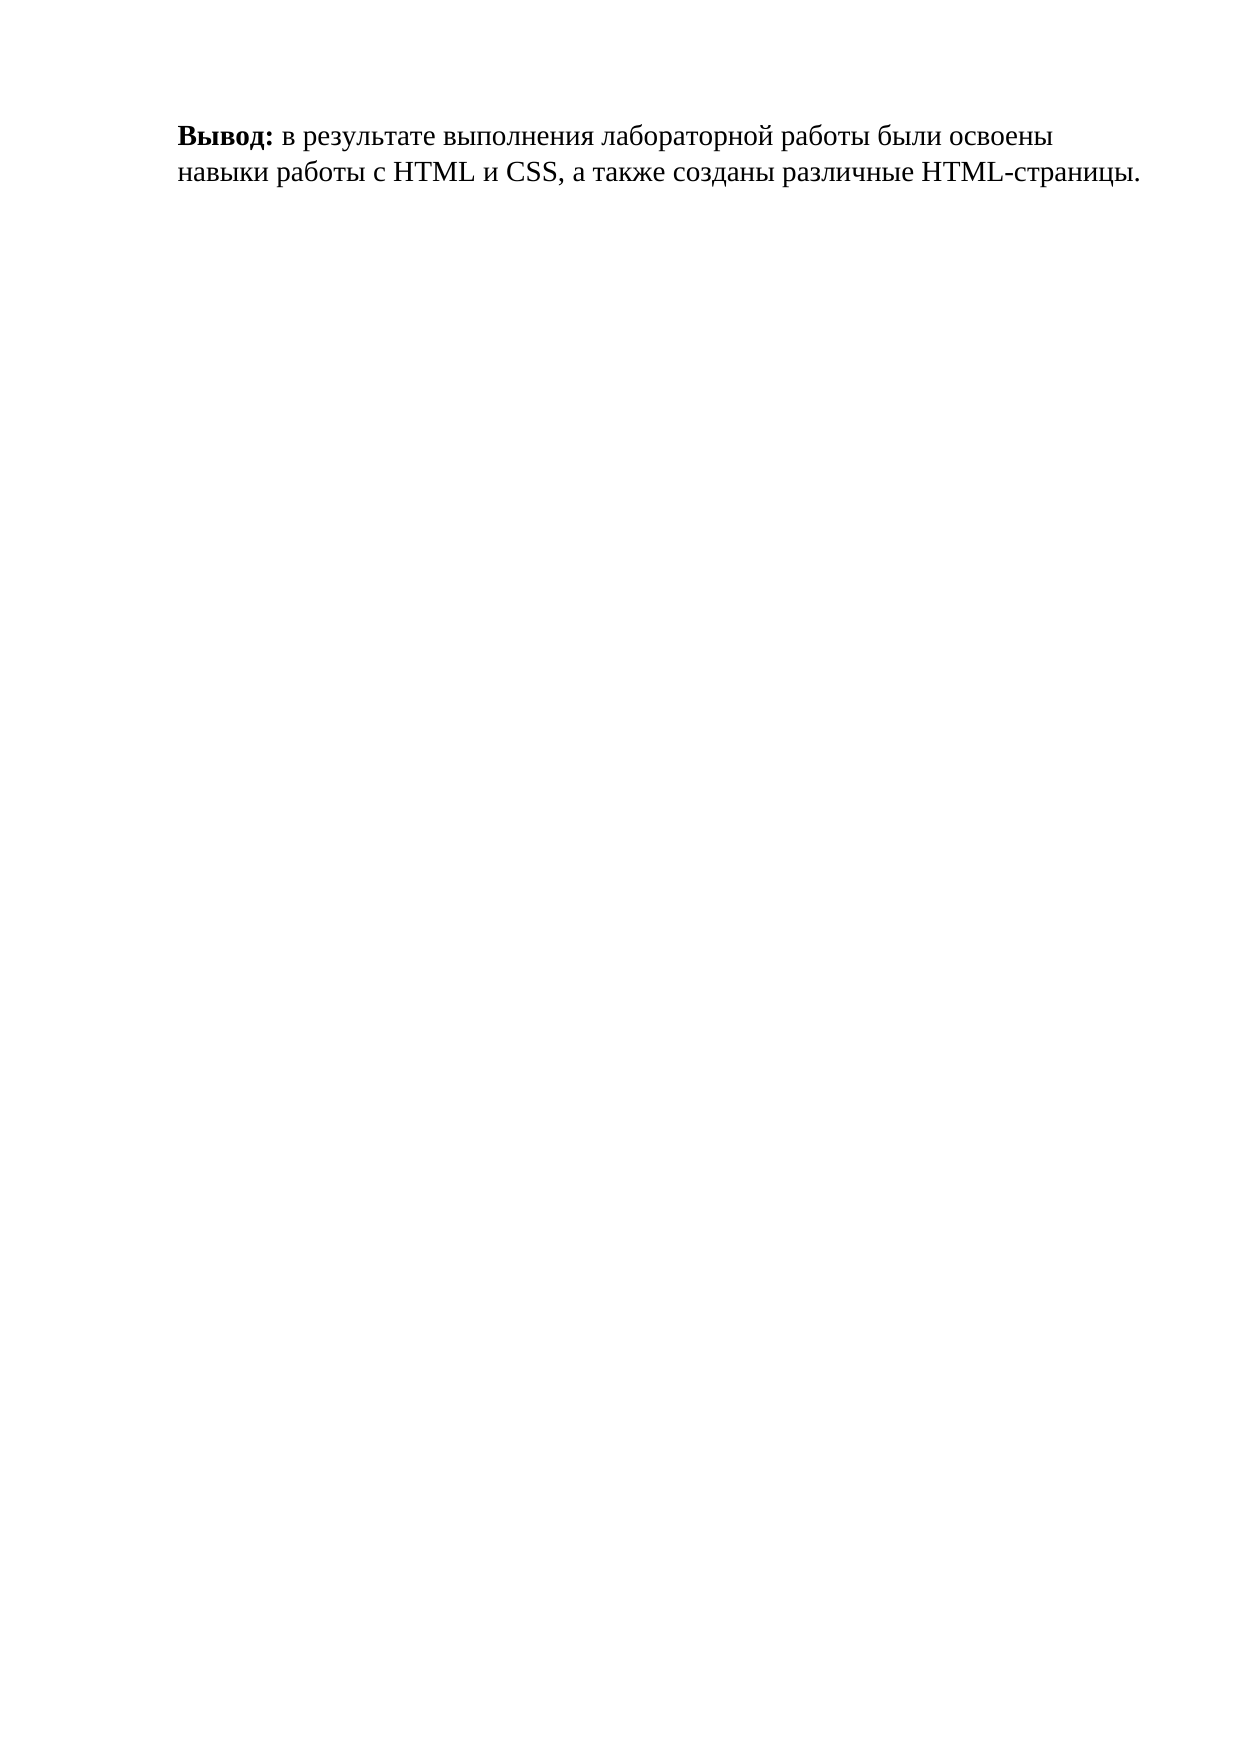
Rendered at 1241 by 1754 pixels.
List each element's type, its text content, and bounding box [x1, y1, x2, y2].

text Вывод: в результате выполнения лабораторной работы были освоены навыки работы с HTML и СSS, а также созданы различные HTML-страницы. [177, 118, 1152, 188]
